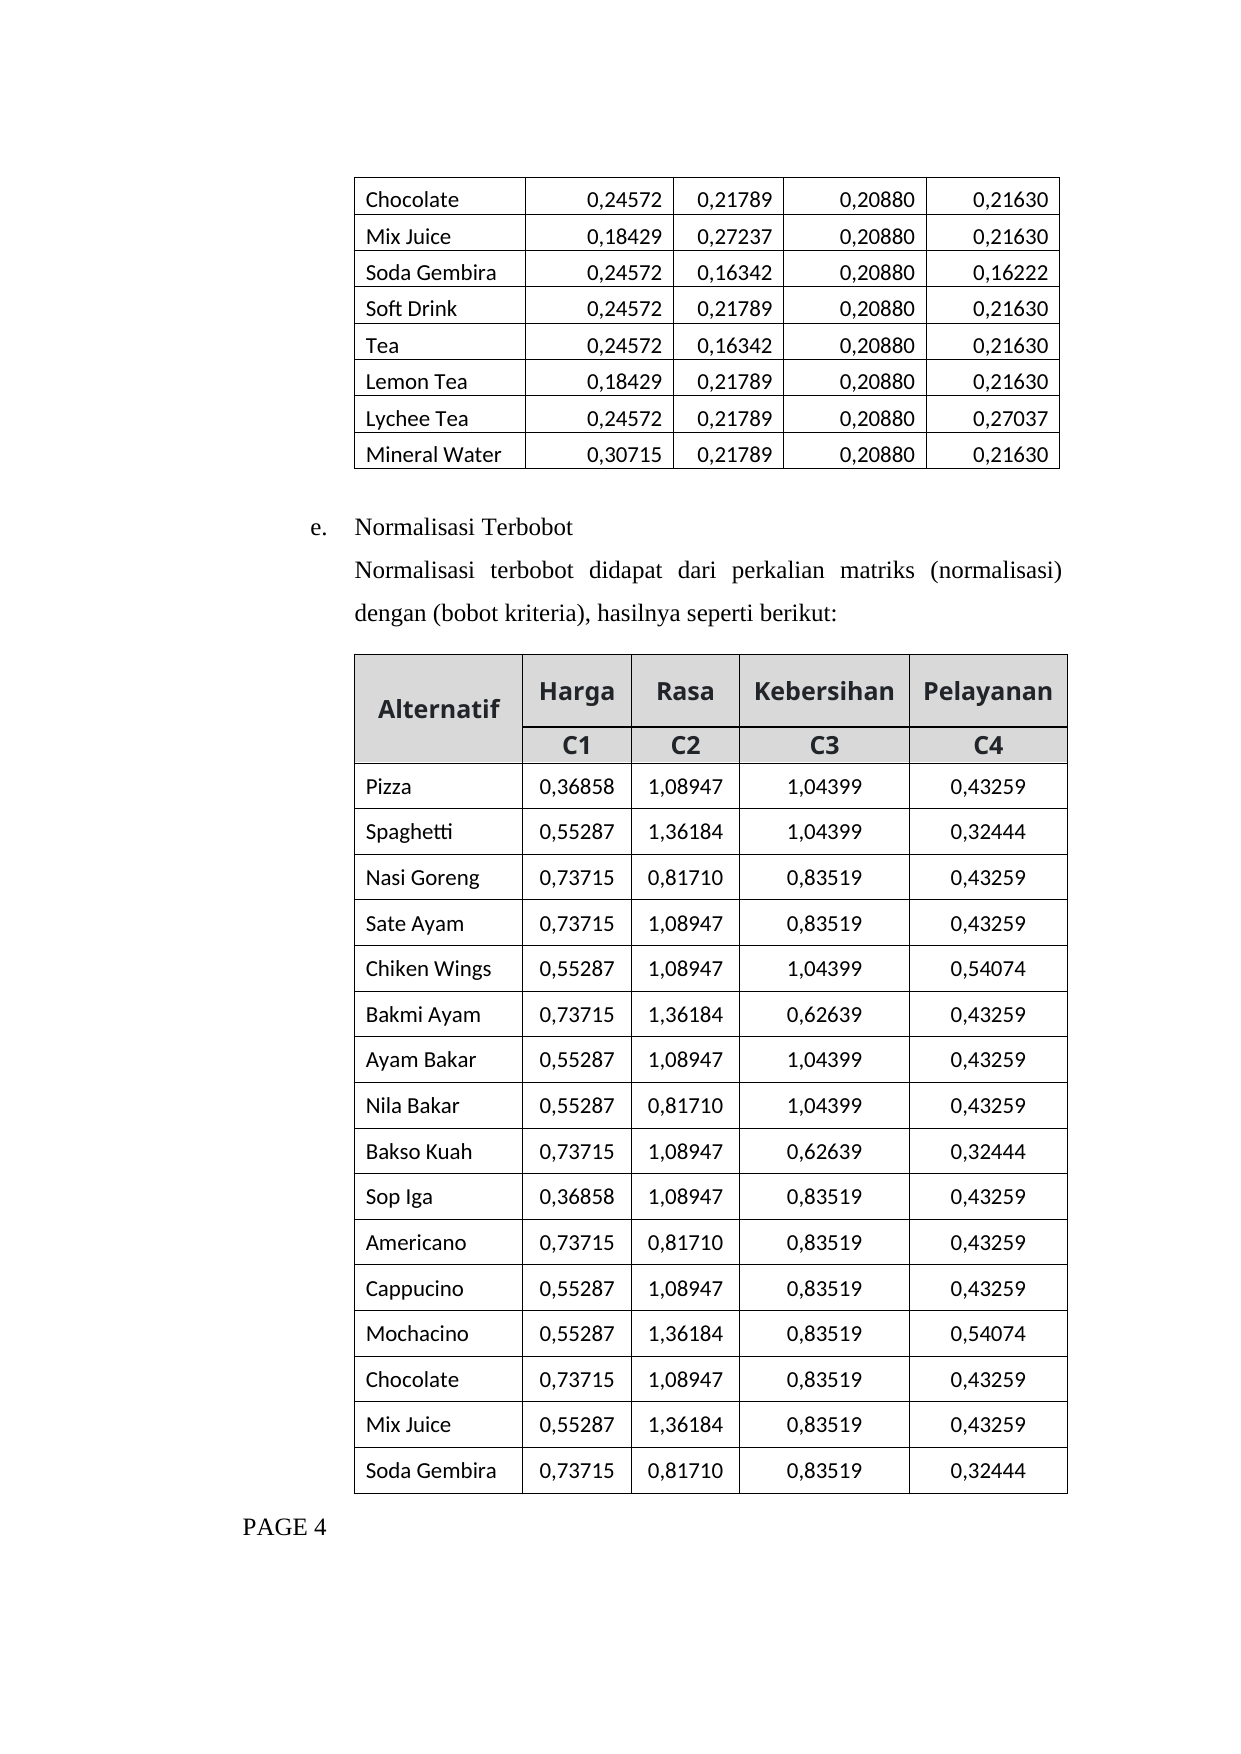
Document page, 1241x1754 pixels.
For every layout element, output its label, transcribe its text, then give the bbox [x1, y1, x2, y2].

table_cell 0,55287 [523, 946, 631, 991]
table_cell 0,73715 [523, 900, 631, 945]
table_header Rasa [632, 655, 739, 726]
table_cell 0,55287 [523, 1311, 631, 1356]
table_cell 0,27237 [674, 215, 783, 250]
table_cell 0,83519 [740, 1448, 909, 1492]
table_cell 1,36184 [632, 1311, 739, 1356]
table_cell 1,08947 [632, 946, 739, 991]
table_cell C2 [632, 728, 739, 762]
table_cell 0,24572 [526, 324, 673, 359]
table_cell Mix Juice [355, 1402, 522, 1447]
table_cell 0,43259 [910, 1037, 1067, 1082]
table_cell 0,73715 [523, 1448, 631, 1492]
table_cell 0,36858 [523, 1174, 631, 1219]
table_cell 0,73715 [523, 855, 631, 899]
table_cell 0,20880 [784, 324, 926, 359]
table_cell Soft Drink [355, 287, 525, 323]
table_cell 0,21789 [674, 360, 783, 395]
table_cell 1,08947 [632, 764, 739, 808]
table_cell Pizza [355, 764, 522, 808]
table_cell 0,32444 [910, 809, 1067, 854]
table_cell Lychee Tea [355, 396, 525, 432]
table_cell 0,43259 [910, 855, 1067, 899]
table_cell Sate Ayam [355, 900, 522, 945]
table_cell Chocolate [355, 178, 525, 213]
table_cell 0,24572 [526, 251, 673, 286]
table_cell Tea [355, 324, 525, 359]
table_cell 0,55287 [523, 1265, 631, 1310]
table_cell 0,24572 [526, 287, 673, 323]
table_cell 0,43259 [910, 764, 1067, 808]
table_header Harga [523, 655, 631, 726]
table_cell 0,24572 [526, 396, 673, 432]
table_cell 0,83519 [740, 855, 909, 899]
table_cell 0,73715 [523, 992, 631, 1036]
table_cell Mochacino [355, 1311, 522, 1356]
table_cell 0,32444 [910, 1129, 1067, 1173]
table_cell 1,04399 [740, 764, 909, 808]
table_cell Lemon Tea [355, 360, 525, 395]
table_cell 0,20880 [784, 251, 926, 286]
table_header Pelayanan [910, 655, 1067, 726]
table_cell 0,83519 [740, 1174, 909, 1219]
table_cell 0,54074 [910, 946, 1067, 991]
table_cell 0,20880 [784, 360, 926, 395]
table_cell 0,21630 [927, 287, 1059, 323]
table_cell 1,04399 [740, 809, 909, 854]
table_cell 0,43259 [910, 992, 1067, 1036]
table_cell Soda Gembira [355, 251, 525, 286]
table_cell 0,16222 [927, 251, 1059, 286]
table_cell 0,83519 [740, 1220, 909, 1264]
table_cell 0,20880 [784, 287, 926, 323]
table_cell 0,81710 [632, 1083, 739, 1127]
table_cell 0,43259 [910, 1265, 1067, 1310]
table_cell Cappucino [355, 1265, 522, 1310]
table_cell 0,21630 [927, 324, 1059, 359]
table_cell 0,73715 [523, 1129, 631, 1173]
table_cell 1,36184 [632, 809, 739, 854]
table_cell 0,81710 [632, 1220, 739, 1264]
table_cell Nila Bakar [355, 1083, 522, 1127]
table_cell C1 [523, 728, 631, 762]
table_cell 0,43259 [910, 1220, 1067, 1264]
table_cell 0,20880 [784, 178, 926, 213]
table_cell 1,08947 [632, 1357, 739, 1401]
table_cell 0,30715 [526, 433, 673, 468]
table_cell 0,32444 [910, 1448, 1067, 1492]
table_cell 0,43259 [910, 1402, 1067, 1447]
table_cell 0,73715 [523, 1220, 631, 1264]
table_cell 1,08947 [632, 1129, 739, 1173]
table_cell Bakso Kuah [355, 1129, 522, 1173]
table_cell 0,21789 [674, 433, 783, 468]
table_cell 1,36184 [632, 992, 739, 1036]
table_cell Bakmi Ayam [355, 992, 522, 1036]
table_cell 0,21630 [927, 178, 1059, 213]
table_cell 0,18429 [526, 215, 673, 250]
table_cell 0,55287 [523, 1037, 631, 1082]
table_cell 1,04399 [740, 1037, 909, 1082]
table_cell 0,62639 [740, 992, 909, 1036]
table_cell 0,83519 [740, 1402, 909, 1447]
table_cell 0,83519 [740, 1357, 909, 1401]
table_cell 0,20880 [784, 433, 926, 468]
table_cell 0,83519 [740, 900, 909, 945]
table_header Alternatif [355, 655, 522, 762]
table_cell Spaghetti [355, 809, 522, 854]
table_cell Americano [355, 1220, 522, 1264]
table_cell 0,24572 [526, 178, 673, 213]
table_cell 1,36184 [632, 1402, 739, 1447]
table_cell 0,62639 [740, 1129, 909, 1173]
table_cell 0,21789 [674, 178, 783, 213]
table_cell 0,20880 [784, 396, 926, 432]
table_cell 0,83519 [740, 1311, 909, 1356]
table_cell 1,04399 [740, 1083, 909, 1127]
table_cell Nasi Goreng [355, 855, 522, 899]
table_cell C3 [740, 728, 909, 762]
table_cell 0,73715 [523, 1357, 631, 1401]
table_cell 0,54074 [910, 1311, 1067, 1356]
table_cell Mineral Water [355, 433, 525, 468]
table_cell 0,36858 [523, 764, 631, 808]
table_cell 0,55287 [523, 809, 631, 854]
table_cell Chiken Wings [355, 946, 522, 991]
table_cell 0,16342 [674, 251, 783, 286]
table_cell 0,20880 [784, 215, 926, 250]
table_cell Mix Juice [355, 215, 525, 250]
table_cell 0,55287 [523, 1402, 631, 1447]
table_cell Chocolate [355, 1357, 522, 1401]
table_cell 0,21630 [927, 360, 1059, 395]
table_cell 1,08947 [632, 900, 739, 945]
list Normalisasi terbobot didapat dari perkalian matriks (normalisasi) dengan (bobot kriteria), hasilnya seperti berikut: [354, 555, 1063, 627]
table_cell 0,18429 [526, 360, 673, 395]
table_cell C4 [910, 728, 1067, 762]
table_cell 0,81710 [632, 1448, 739, 1492]
table_cell 0,43259 [910, 1174, 1067, 1219]
table_cell 1,04399 [740, 946, 909, 991]
table_cell 0,21630 [927, 433, 1059, 468]
table_cell Ayam Bakar [355, 1037, 522, 1082]
list Normalisasi Terbobot [310, 512, 1063, 541]
table_cell 1,08947 [632, 1174, 739, 1219]
table_cell 0,83519 [740, 1265, 909, 1310]
table_cell 0,21630 [927, 215, 1059, 250]
table_header Kebersihan [740, 655, 909, 726]
table_cell 0,21789 [674, 287, 783, 323]
table_cell 0,43259 [910, 1083, 1067, 1127]
table_cell 1,08947 [632, 1265, 739, 1310]
table_cell 0,43259 [910, 1357, 1067, 1401]
table_cell 1,08947 [632, 1037, 739, 1082]
table_cell 0,55287 [523, 1083, 631, 1127]
table_cell 0,16342 [674, 324, 783, 359]
table_cell Sop Iga [355, 1174, 522, 1219]
table_cell 0,43259 [910, 900, 1067, 945]
table_cell 0,27037 [927, 396, 1059, 432]
table_cell 0,21789 [674, 396, 783, 432]
table_cell 0,81710 [632, 855, 739, 899]
table_cell Soda Gembira [355, 1448, 522, 1492]
